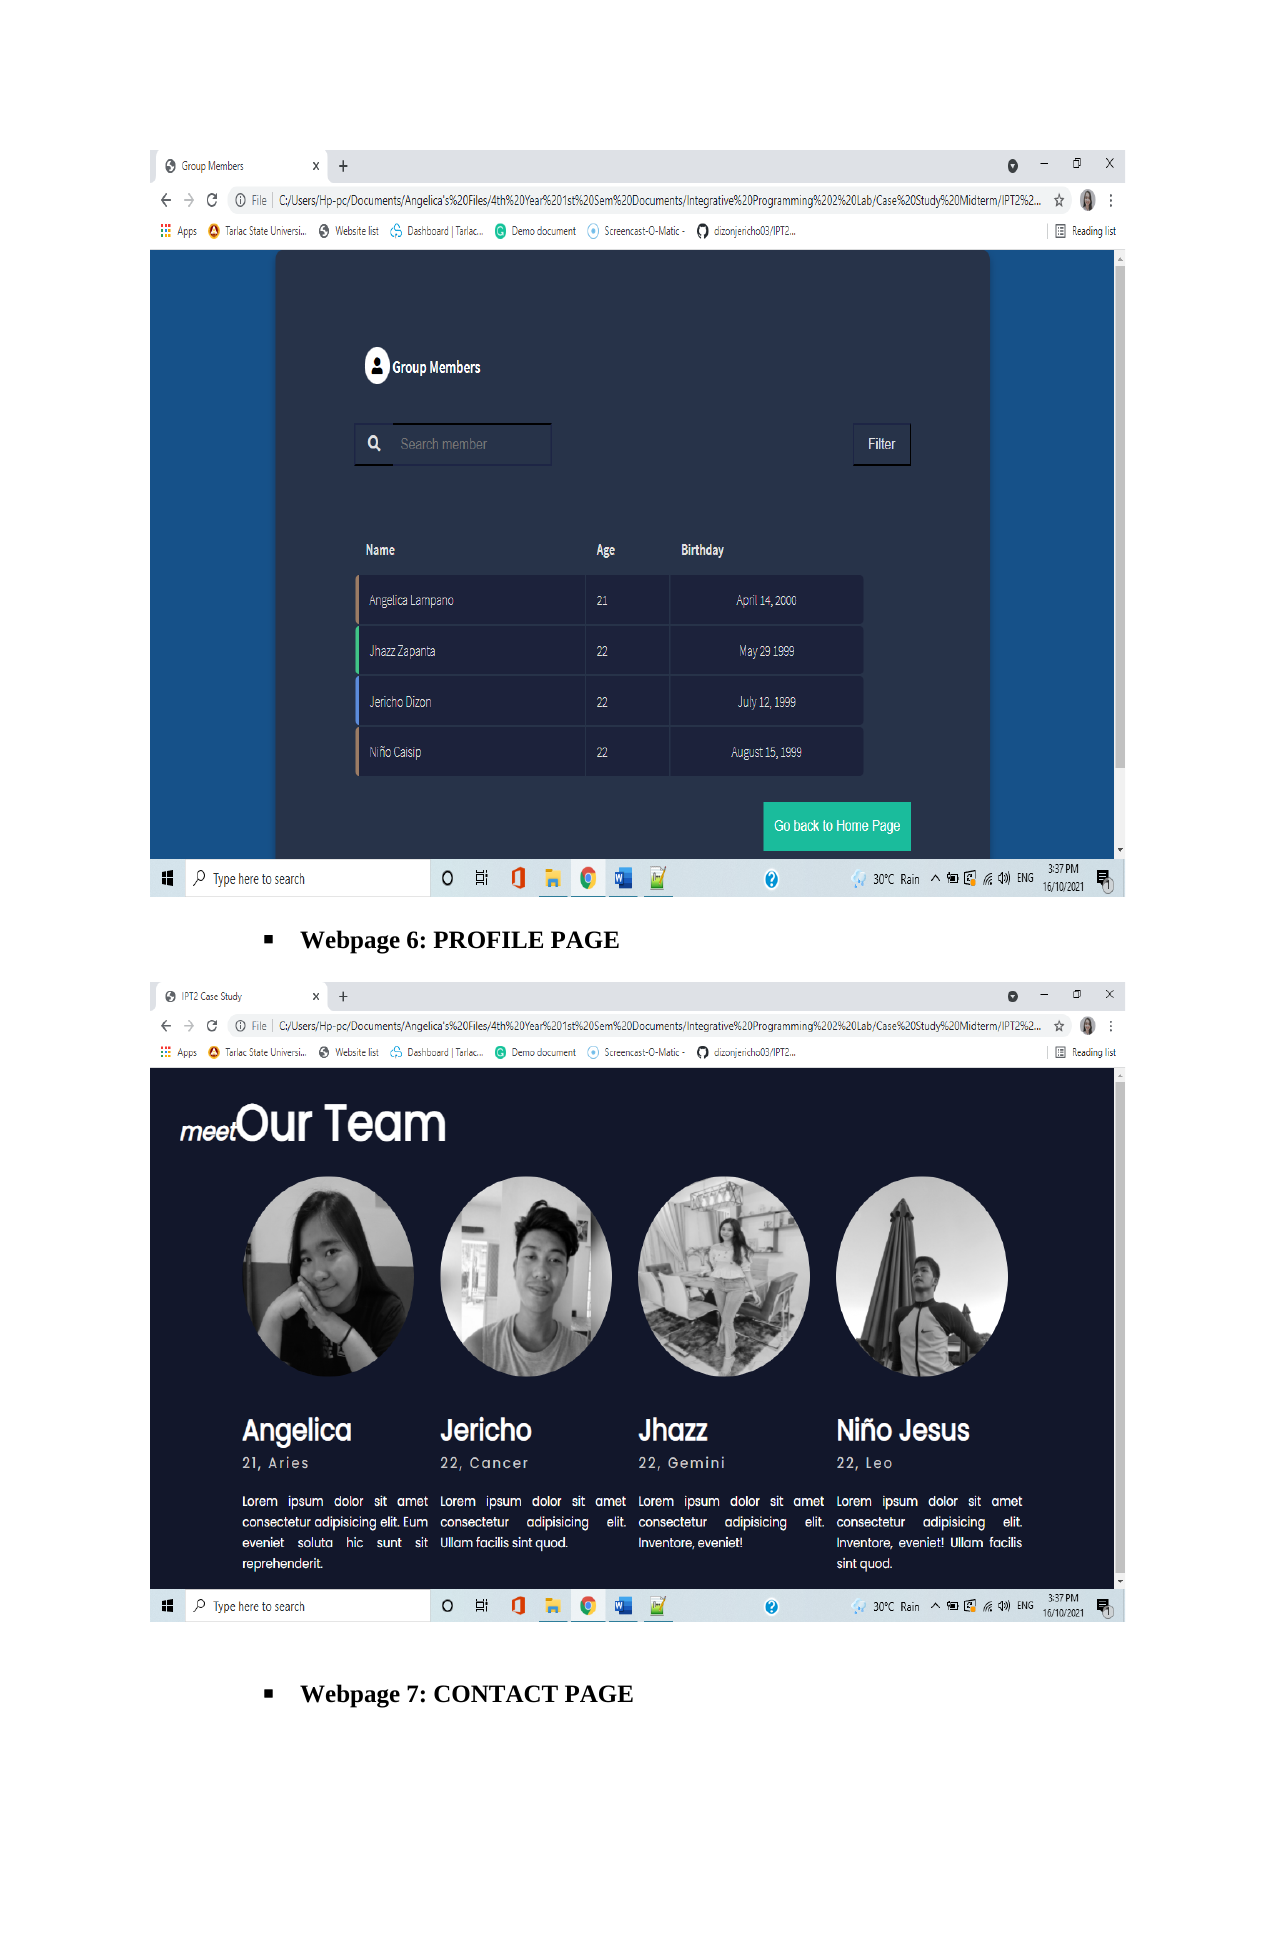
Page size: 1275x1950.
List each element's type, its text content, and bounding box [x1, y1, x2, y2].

picture [150, 150, 1125, 897]
list Webpage 7: CONTACT PAGE [262, 1679, 1125, 1708]
list Webpage 6: PROFILE PAGE [262, 925, 1125, 954]
picture [150, 982, 1125, 1622]
